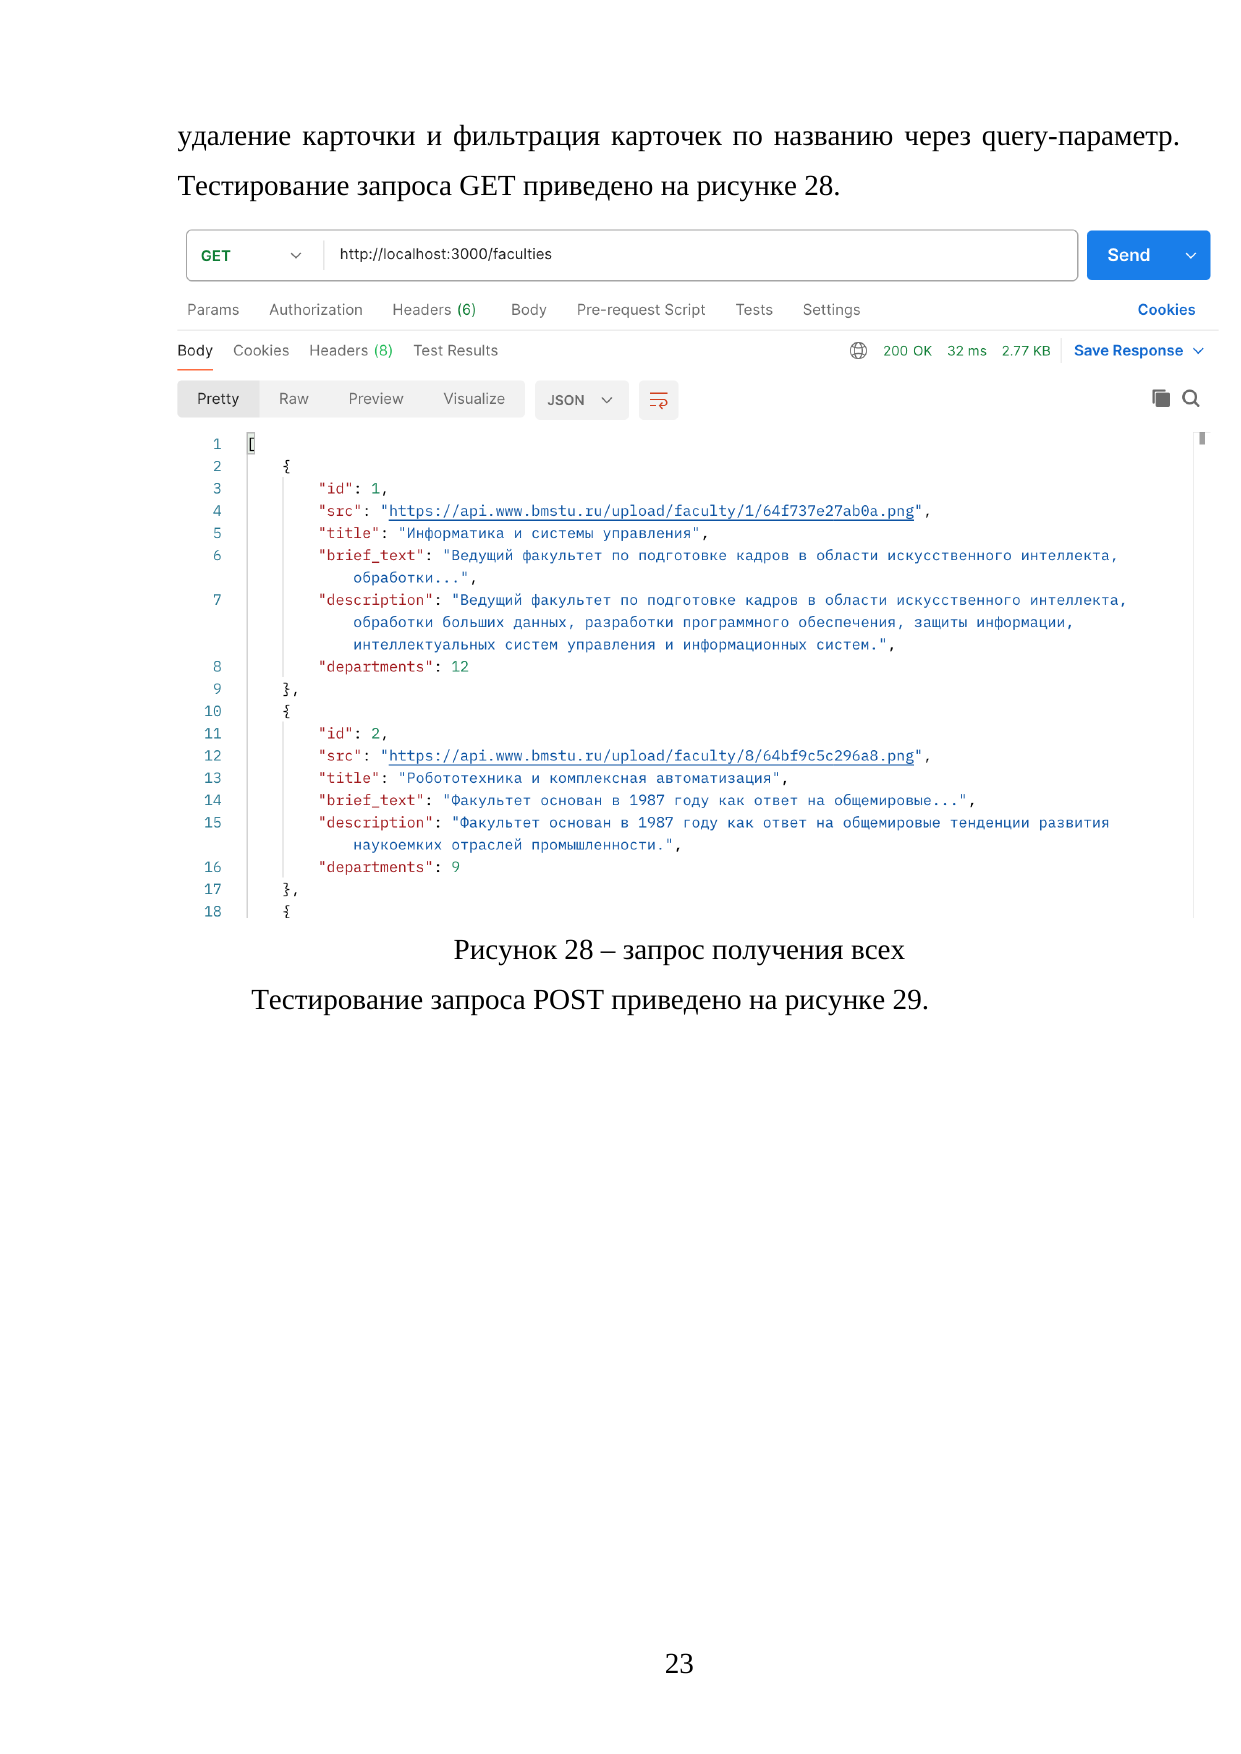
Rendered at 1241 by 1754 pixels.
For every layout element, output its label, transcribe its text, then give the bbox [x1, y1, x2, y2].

text Тестирование запроса POST приведено на рисунке 29. [177, 982, 1181, 1016]
text Рисунок 28 – запрос получения всех [177, 932, 1181, 965]
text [177, 118, 1181, 202]
picture [177, 218, 1219, 918]
